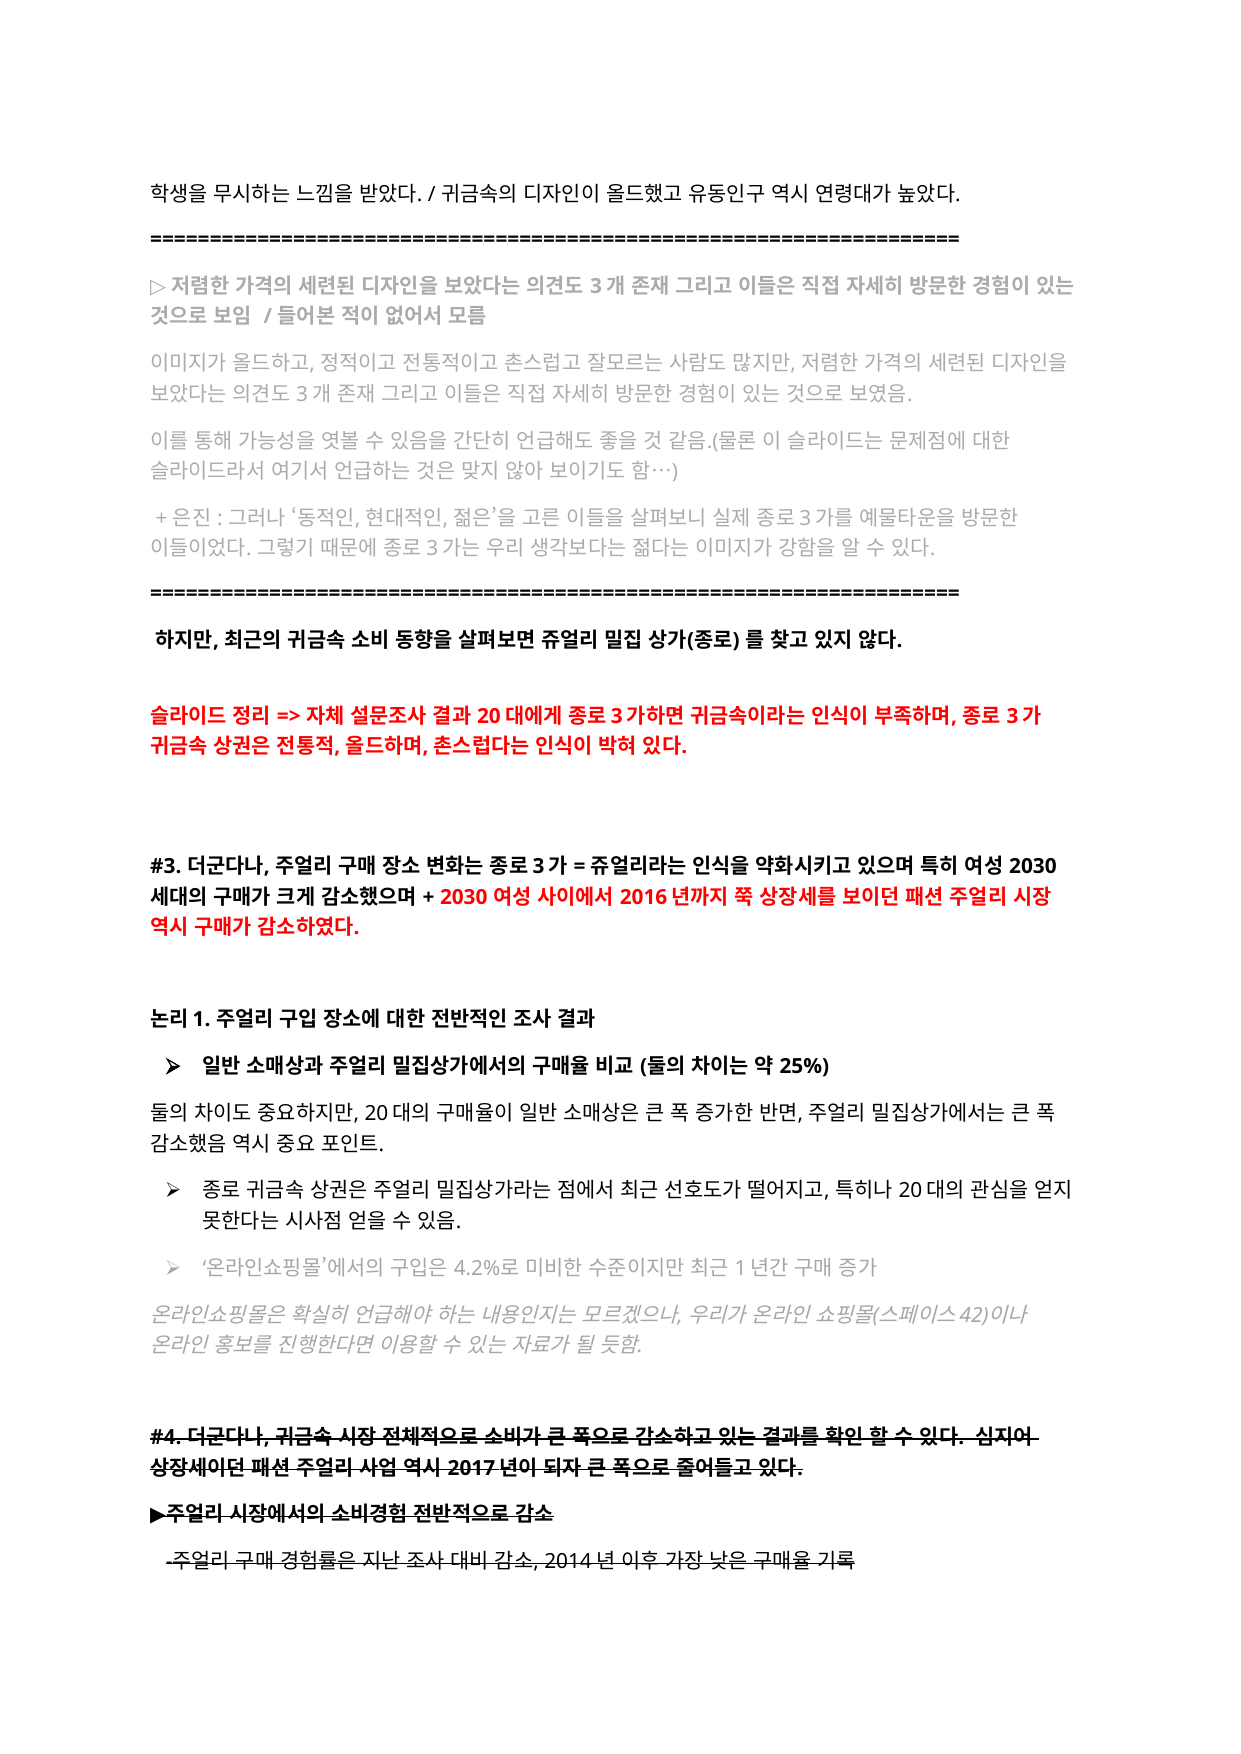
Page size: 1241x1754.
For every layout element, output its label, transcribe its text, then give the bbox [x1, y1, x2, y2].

text ▷ 저렴한 가격의 세련된 디자인을 보았다는 의견도 3개 존재 그리고 이들은 직접 자세히 방문한 경험이 있는 것으로 보임 / 들어본 적이 없어서 모름 [150, 269, 1090, 330]
text ==================================================================== [150, 578, 1090, 607]
list 일반 소매상과 주얼리 밀집상가에서의 구매율 비교 (둘의 차이는 약 25%) [165, 1049, 1090, 1080]
text 이를 통해 가능성을 엿볼 수 있음을 간단히 언급해도 좋을 것 같음.(물론 이 슬라이드는 문제점에 대한 슬라이드라서 여기서 언급하는 것은 맞지 않아 보이기도 함…) [150, 424, 1090, 484]
text 이미지가 올드하고, 정적이고 전통적이고 촌스럽고 잘모르는 사람도 많지만, 저렴한 가격의 세련된 디자인을 보았다는 의견도 3개 존재 그리고 이들은 직접 자세히 방문한 경험이 있는 것으로 보였음. [150, 347, 1090, 407]
text ▶주얼리 시장에서의 소비경험 전반적으로 감소 [150, 1498, 1090, 1528]
text 둘의 차이도 중요하지만, 20대의 구매율이 일반 소매상은 큰 폭 증가한 반면, 주얼리 밀집상가에서는 큰 폭 감소했음 역시 중요 포인트. [150, 1096, 1090, 1157]
text 하지만, 최근의 귀금속 소비 동향을 살펴보면 쥬얼리 밀집 상가(종로) 를 찾고 있지 않다. [150, 623, 1090, 682]
text + 은진 : 그러나 ‘동적인, 현대적인, 젊은’을 고른 이들을 살펴보니 실제 종로3가를 예물타운을 방문한 이들이었다. 그렇기 때문에 종로3가는 우리 생각보다는 젊다는 이미지가 강함을 알 수 있다. [150, 501, 1090, 562]
list ‘온라인쇼핑몰’에서의 구입은 4.2%로 미비한 수준이지만 최근 1년간 구매 증가 [165, 1251, 1090, 1281]
text 슬라이드 정리 => 자체 설문조사 결과 20대에게 종로3가하면 귀금속이라는 인식이 부족하며, 종로 3가 귀금속 상권은 전통적, 올드하며, 촌스럽다는 인식이 박혀 있다. [150, 699, 1090, 759]
list 종로 귀금속 상권은 주얼리 밀집상가라는 점에서 최근 선호도가 떨어지고, 특히나 20대의 관심을 얻지 못한다는 시사점 얻을 수 있음. [165, 1174, 1090, 1234]
text -주얼리 구매 경험률은 지난 조사 대비 감소, 2014년 이후 가장 낮은 구매율 기록 [150, 1545, 1090, 1575]
text #3. 더군다나, 주얼리 구매 장소 변화는 종로3가 = 쥬얼리라는 인식을 약화시키고 있으며 특히 여성 2030 세대의 구매가 크게 감소했으며 + 2030 여성 사이에서 2016년까지 쭉 상장세를 보이던 패션 주얼리 시장 역시 구매가 감소하였다. [150, 850, 1090, 941]
text 학생을 무시하는 느낌을 받았다. / 귀금속의 디자인이 올드했고 유동인구 역시 연령대가 높았다. [150, 177, 1090, 207]
text 온라인쇼핑몰은 확실히 언급해야 하는 내용인지는 모르겠으나, 우리가 온라인 쇼핑몰(스페이스42)이나 온라인 홍보를 진행한다면 이용할 수 있는 자료가 될 듯함. [150, 1298, 1090, 1359]
text 논리1. 주얼리 구입 장소에 대한 전반적인 조사 결과 [150, 1002, 1090, 1033]
text #4. 더군다나, 귀금속 시장 전체적으로 소비가 큰 폭으로 감소하고 있는 결과를 확인 할 수 있다. 심지어 상장세이던 패션 주얼리 사업 역시 2017년이 되자 큰 폭으로 줄어들고 있다. [150, 1420, 1090, 1481]
text ==================================================================== [150, 224, 1090, 253]
